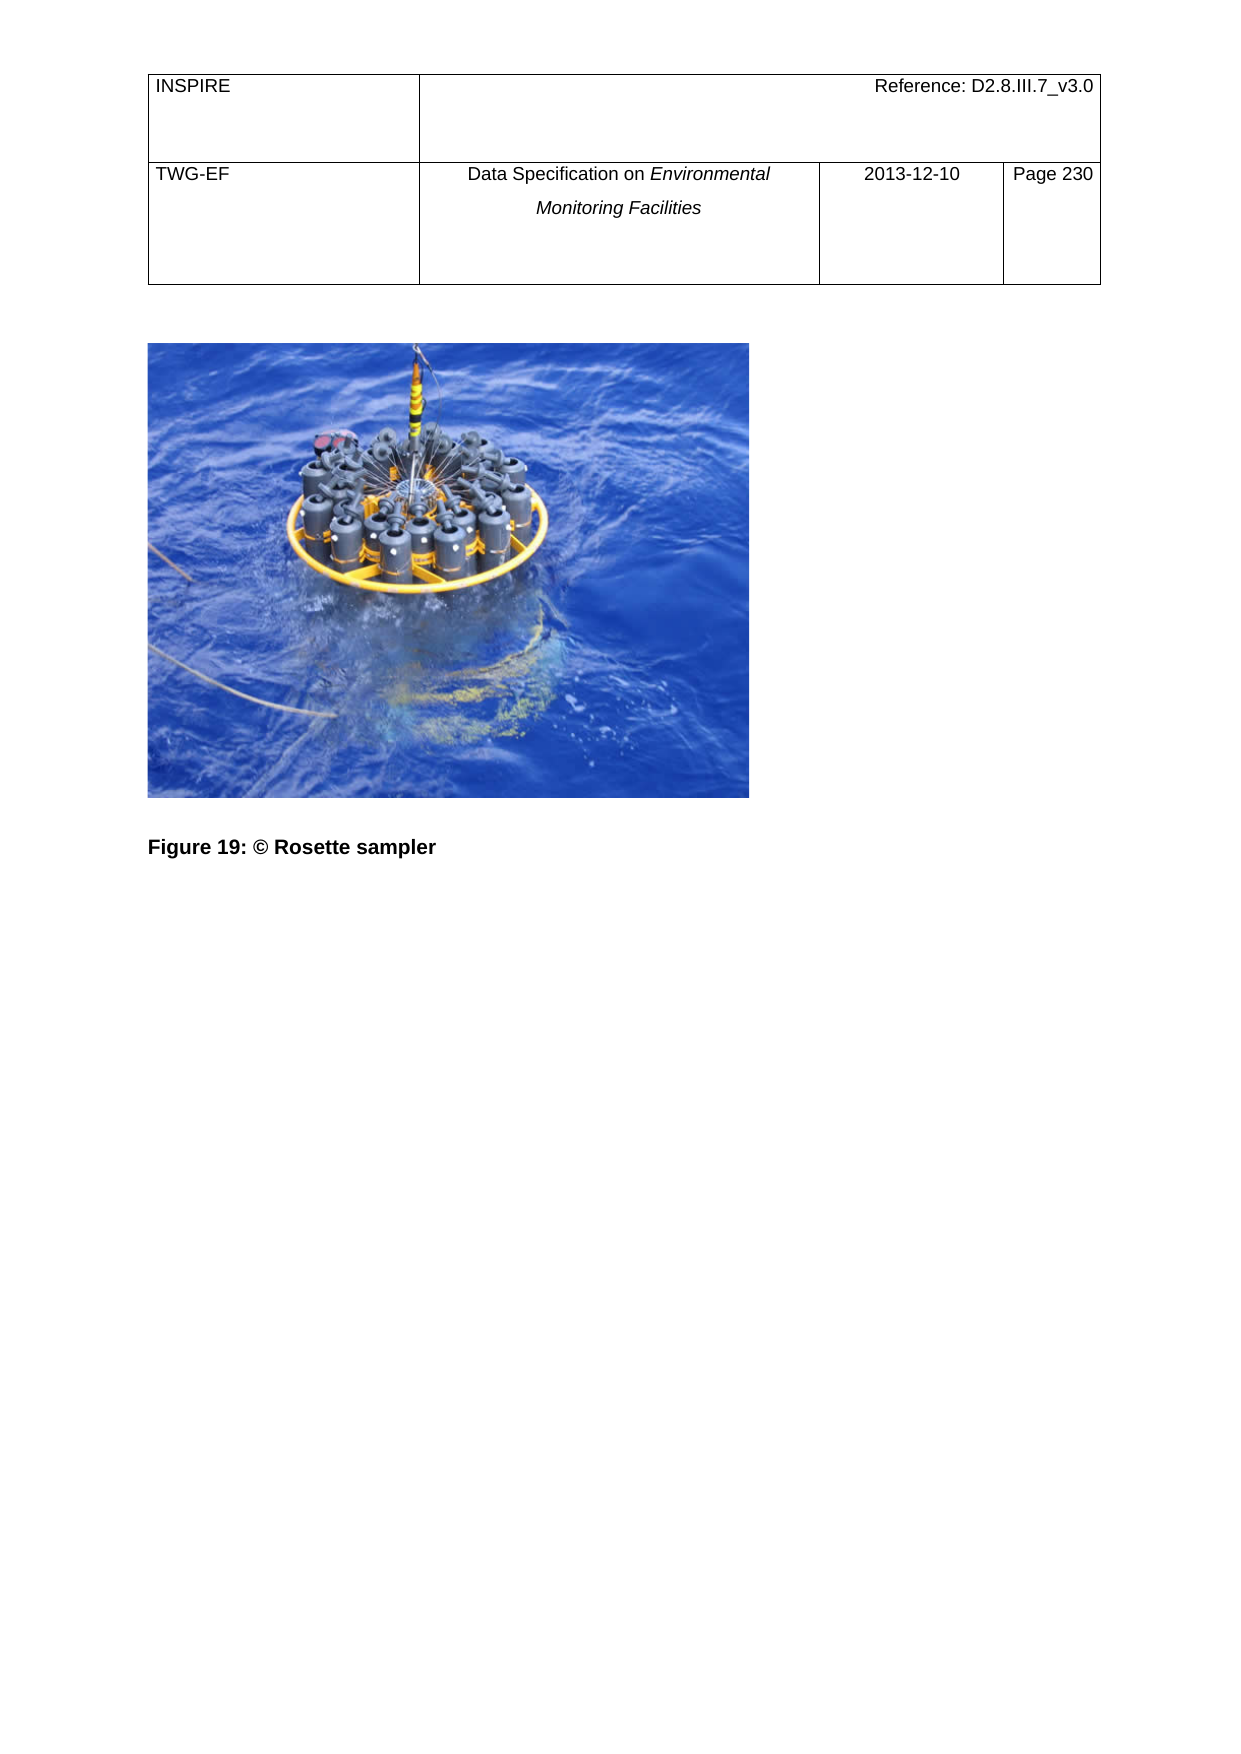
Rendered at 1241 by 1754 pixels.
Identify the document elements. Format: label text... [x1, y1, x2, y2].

text Figure 19: © Rosette sampler [148, 835, 1093, 859]
